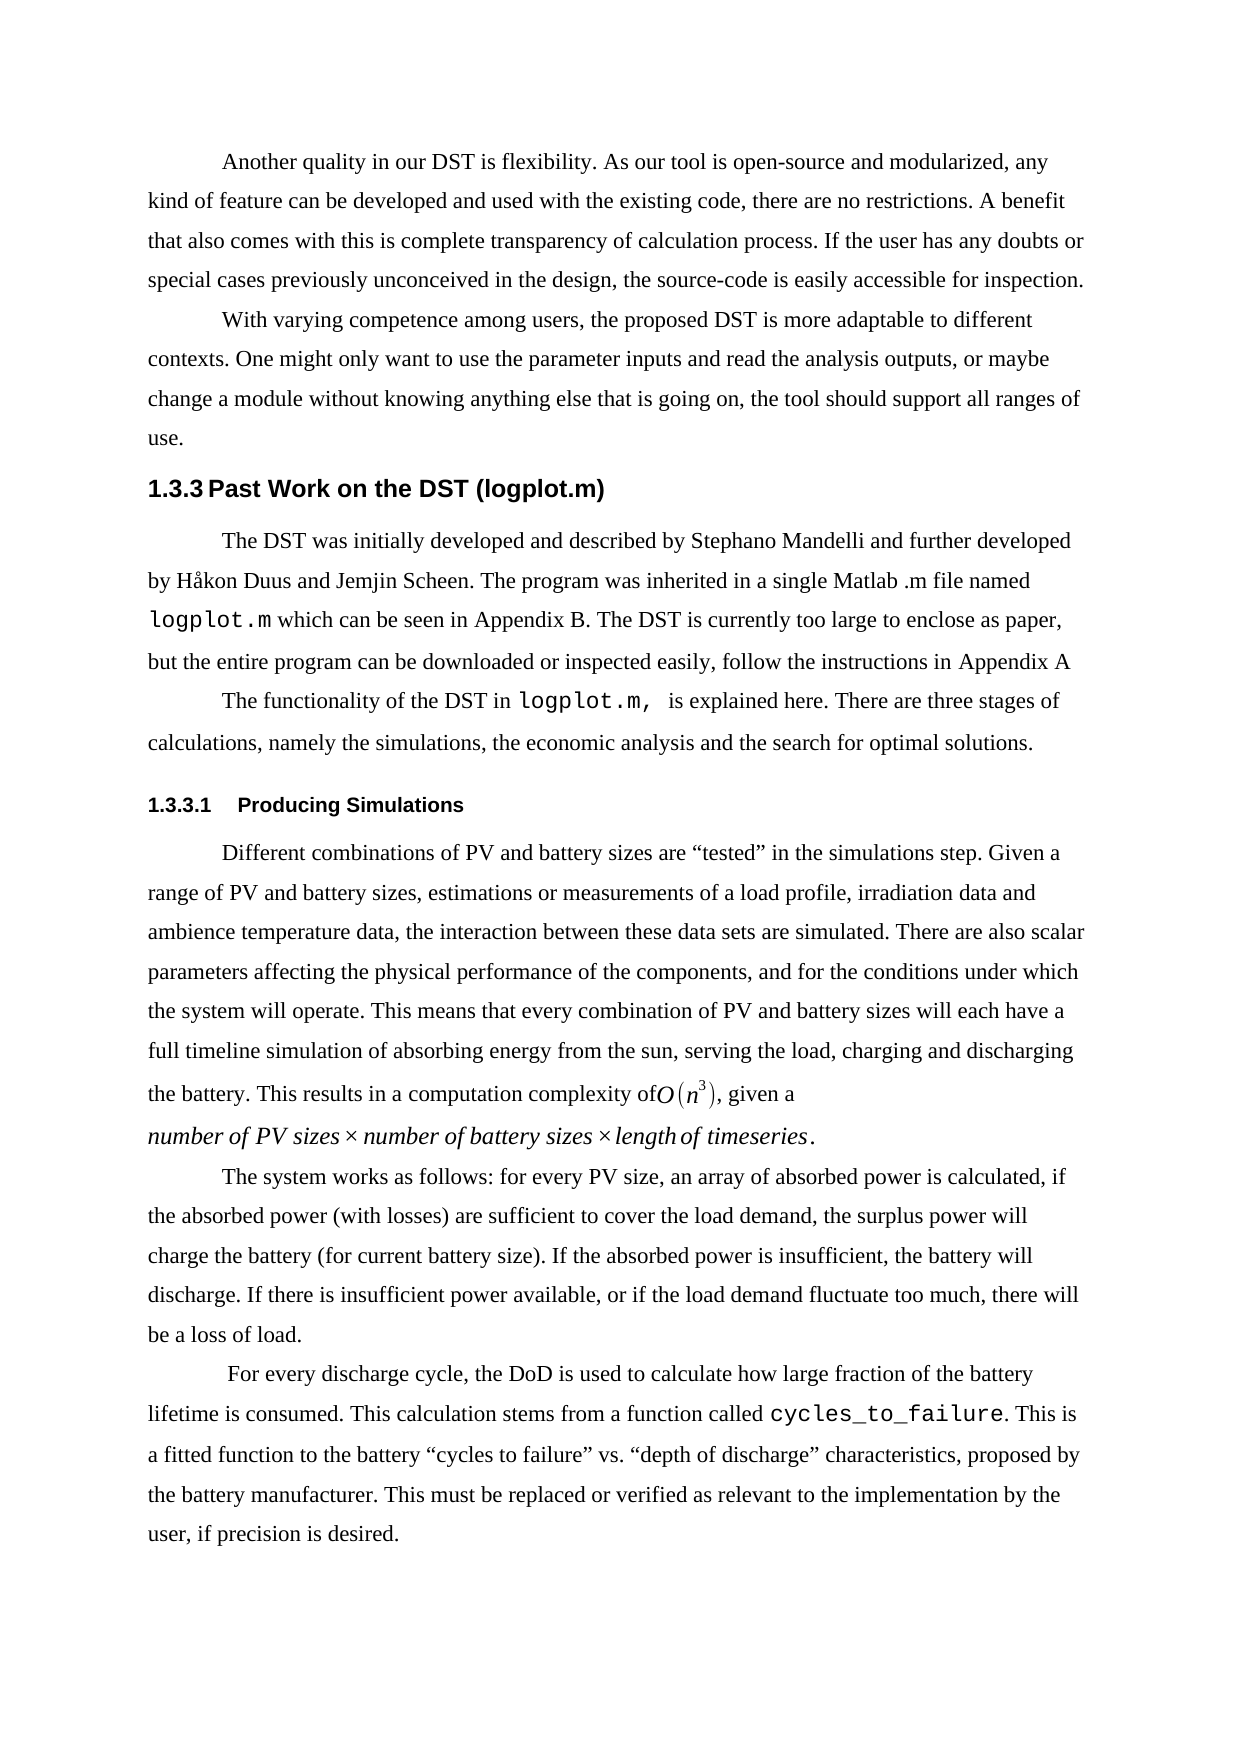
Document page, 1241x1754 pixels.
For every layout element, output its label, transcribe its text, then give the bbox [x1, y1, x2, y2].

text The DST was initially developed and described by Stephano Mandelli and further developed by Håkon Duus and Jemjin Scheen. The program was inherited in a single Matlab .m file named logplot.m which can be seen in Appendix B. The DST is currently too large to enclose as paper, but the entire program can be downloaded or inspected easily, follow the instructions in Appendix A [148, 527, 1092, 674]
text The system works as follows: for every PV size, an array of absorbed power is calculated, if the absorbed power (with losses) are sufficient to cover the load demand, the surplus power will charge the battery (for current battery size). If the absorbed power is insufficient, the battery will discharge. If there is insufficient power available, or if the load demand fluctuate too much, there will be a loss of load. [148, 1163, 1092, 1347]
text With varying competence among users, the proposed DST is more adaptable to different contexts. One might only want to use the parameter inputs and read the analysis outputs, or maybe change a module without knowing anything else that is going on, the tool should support all ranges of use. [148, 306, 1092, 450]
subtitle Producing Simulations [148, 793, 1092, 817]
text The functionality of the DST in logplot.m, is explained here. There are three stages of calculations, namely the simulations, the economic analysis and the search for optimal solutions. [148, 687, 1092, 755]
text For every discharge cycle, the DoD is used to calculate how large fraction of the battery lifetime is consumed. This calculation stems from a function called cycles_to_failure. This is a fitted function to the battery “cycles to failure” vs. “depth of discharge” characteristics, proposed by the battery manufacturer. This must be replaced or verified as relevant to the implementation by the user, if precision is desired. [148, 1361, 1092, 1547]
text Different combinations of PV and battery sizes are “tested” in the simulations step. Given a range of PV and battery sizes, estimations or measurements of a load profile, irradiation data and ambience temperature data, the interaction between these data sets are simulated. There are also scalar parameters affecting the physical performance of the components, and for the conditions under which the system will operate. This means that every combination of PV and battery sizes will each have a full timeline simulation of absorbing energy from the sun, serving the load, charging and discharging the battery. This results in a computation complexity of, given a [148, 839, 1092, 1150]
subtitle Past Work on the DST (logplot.m) [148, 474, 1092, 503]
text Another quality in our DST is flexibility. As our tool is open-source and modularized, any kind of feature can be developed and used with the existing code, there are no restrictions. A benefit that also comes with this is complete transparency of calculation process. If the user has any doubts or special cases previously unconceived in the design, the source-code is easily accessible for inspection. [148, 148, 1092, 292]
